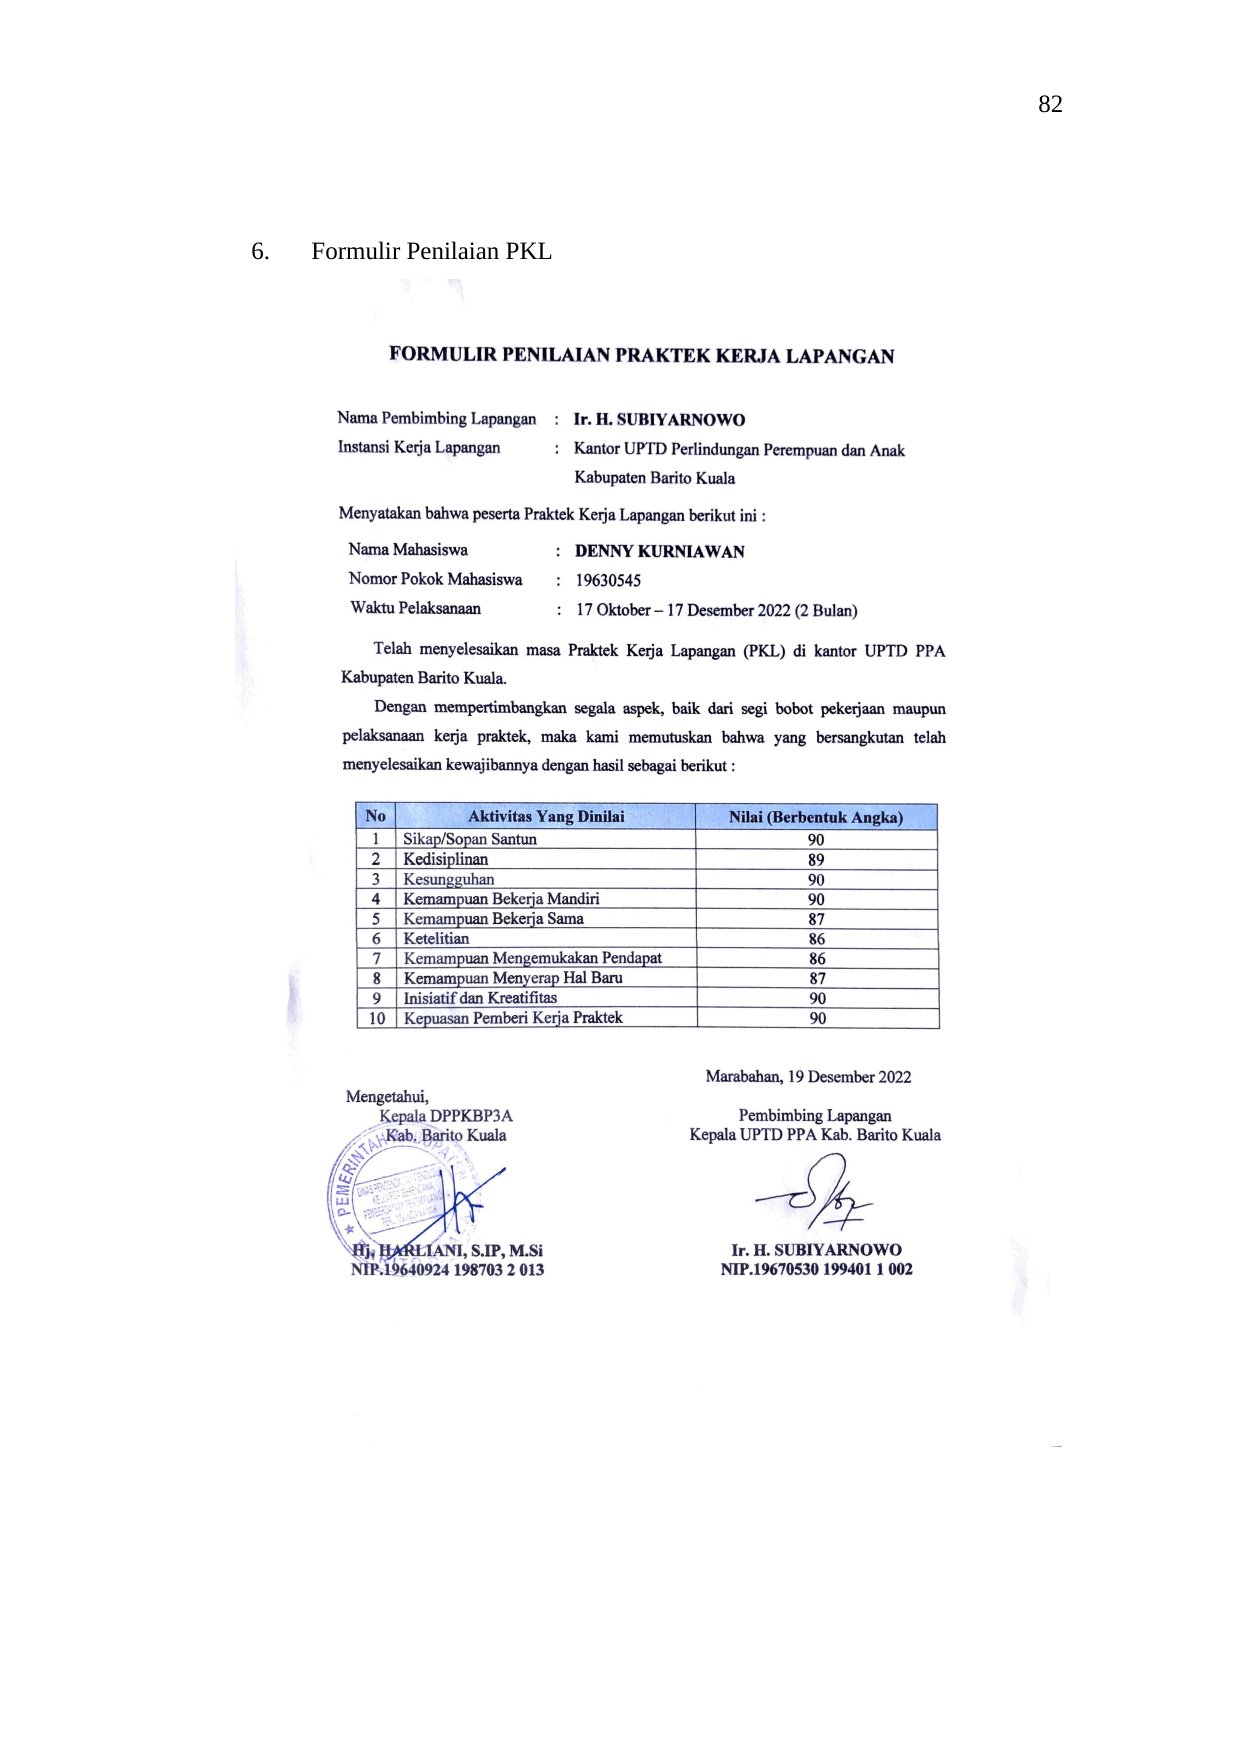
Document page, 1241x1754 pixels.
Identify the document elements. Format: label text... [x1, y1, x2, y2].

picture [235, 279, 1062, 1447]
list Formulir Penilaian PKL [251, 236, 1063, 265]
